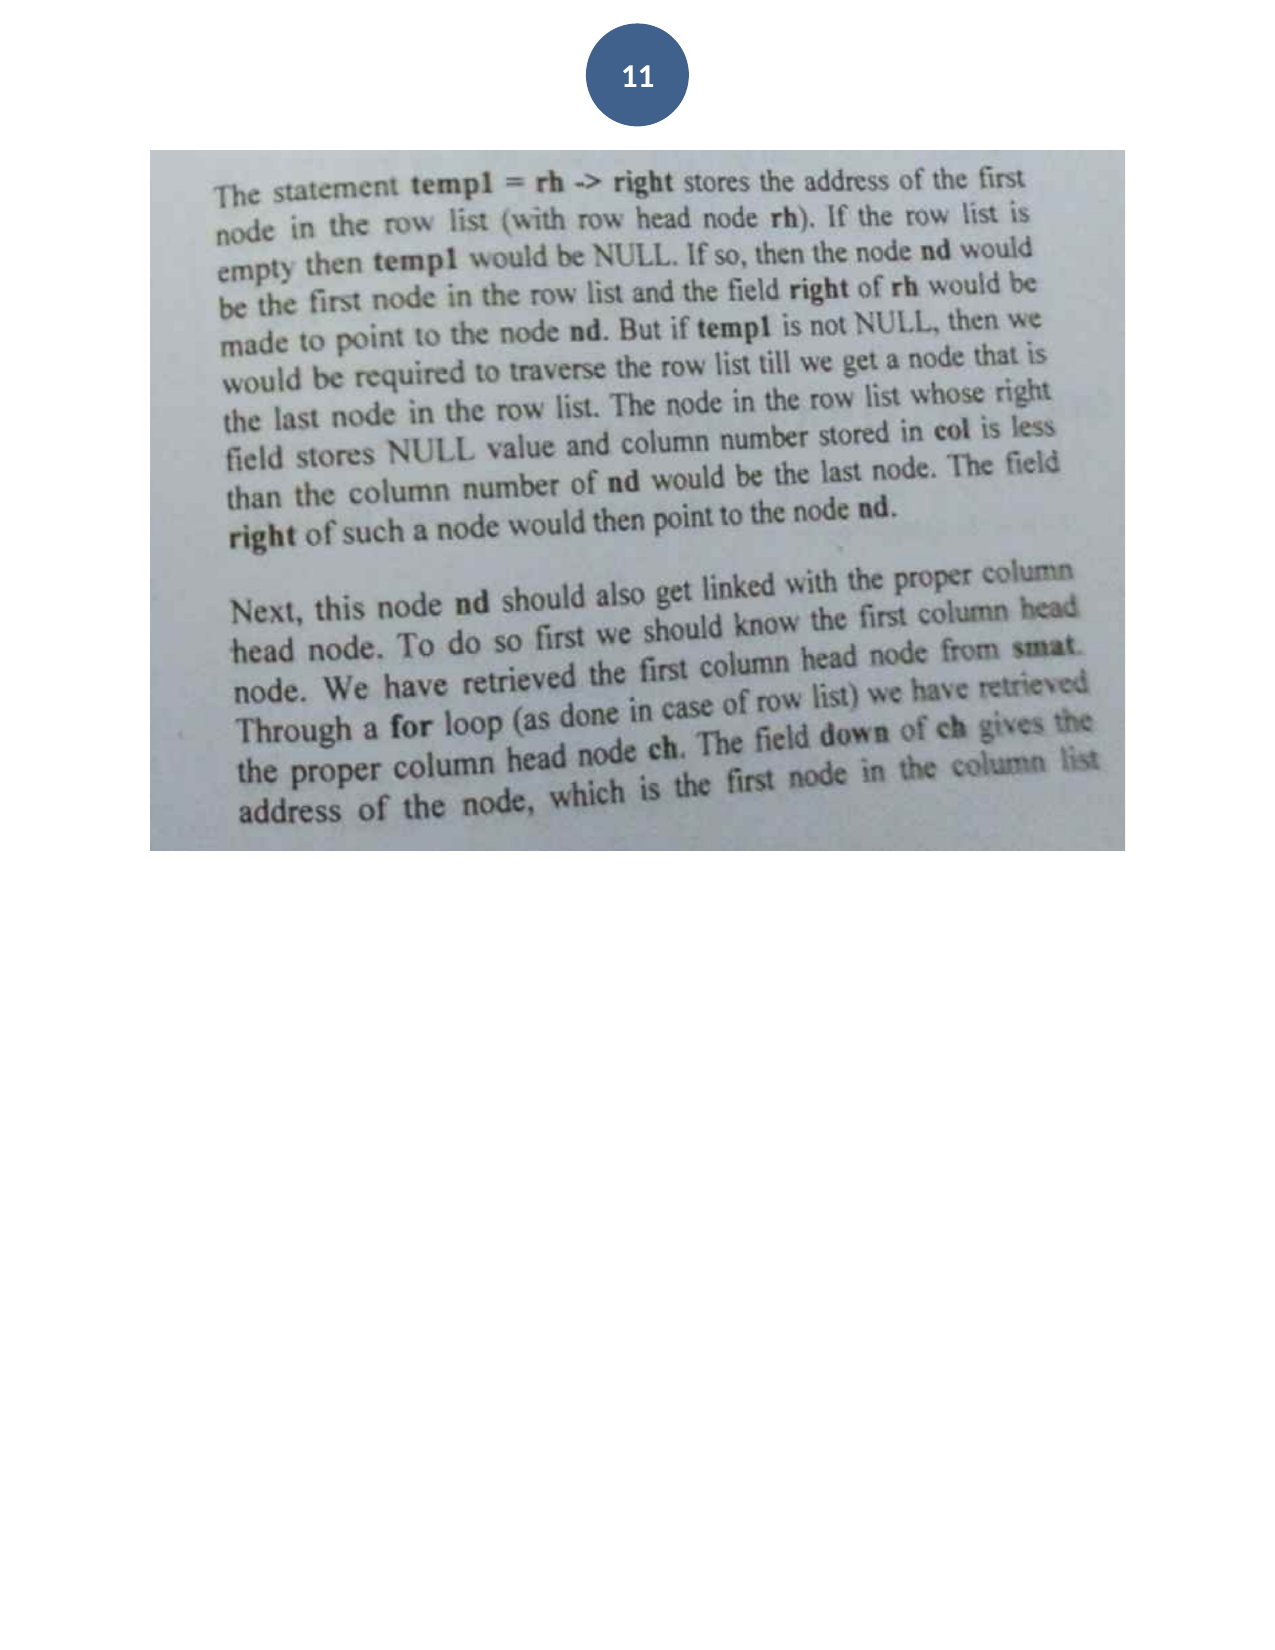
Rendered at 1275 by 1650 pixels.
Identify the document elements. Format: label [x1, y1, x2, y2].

picture [150, 150, 1125, 851]
